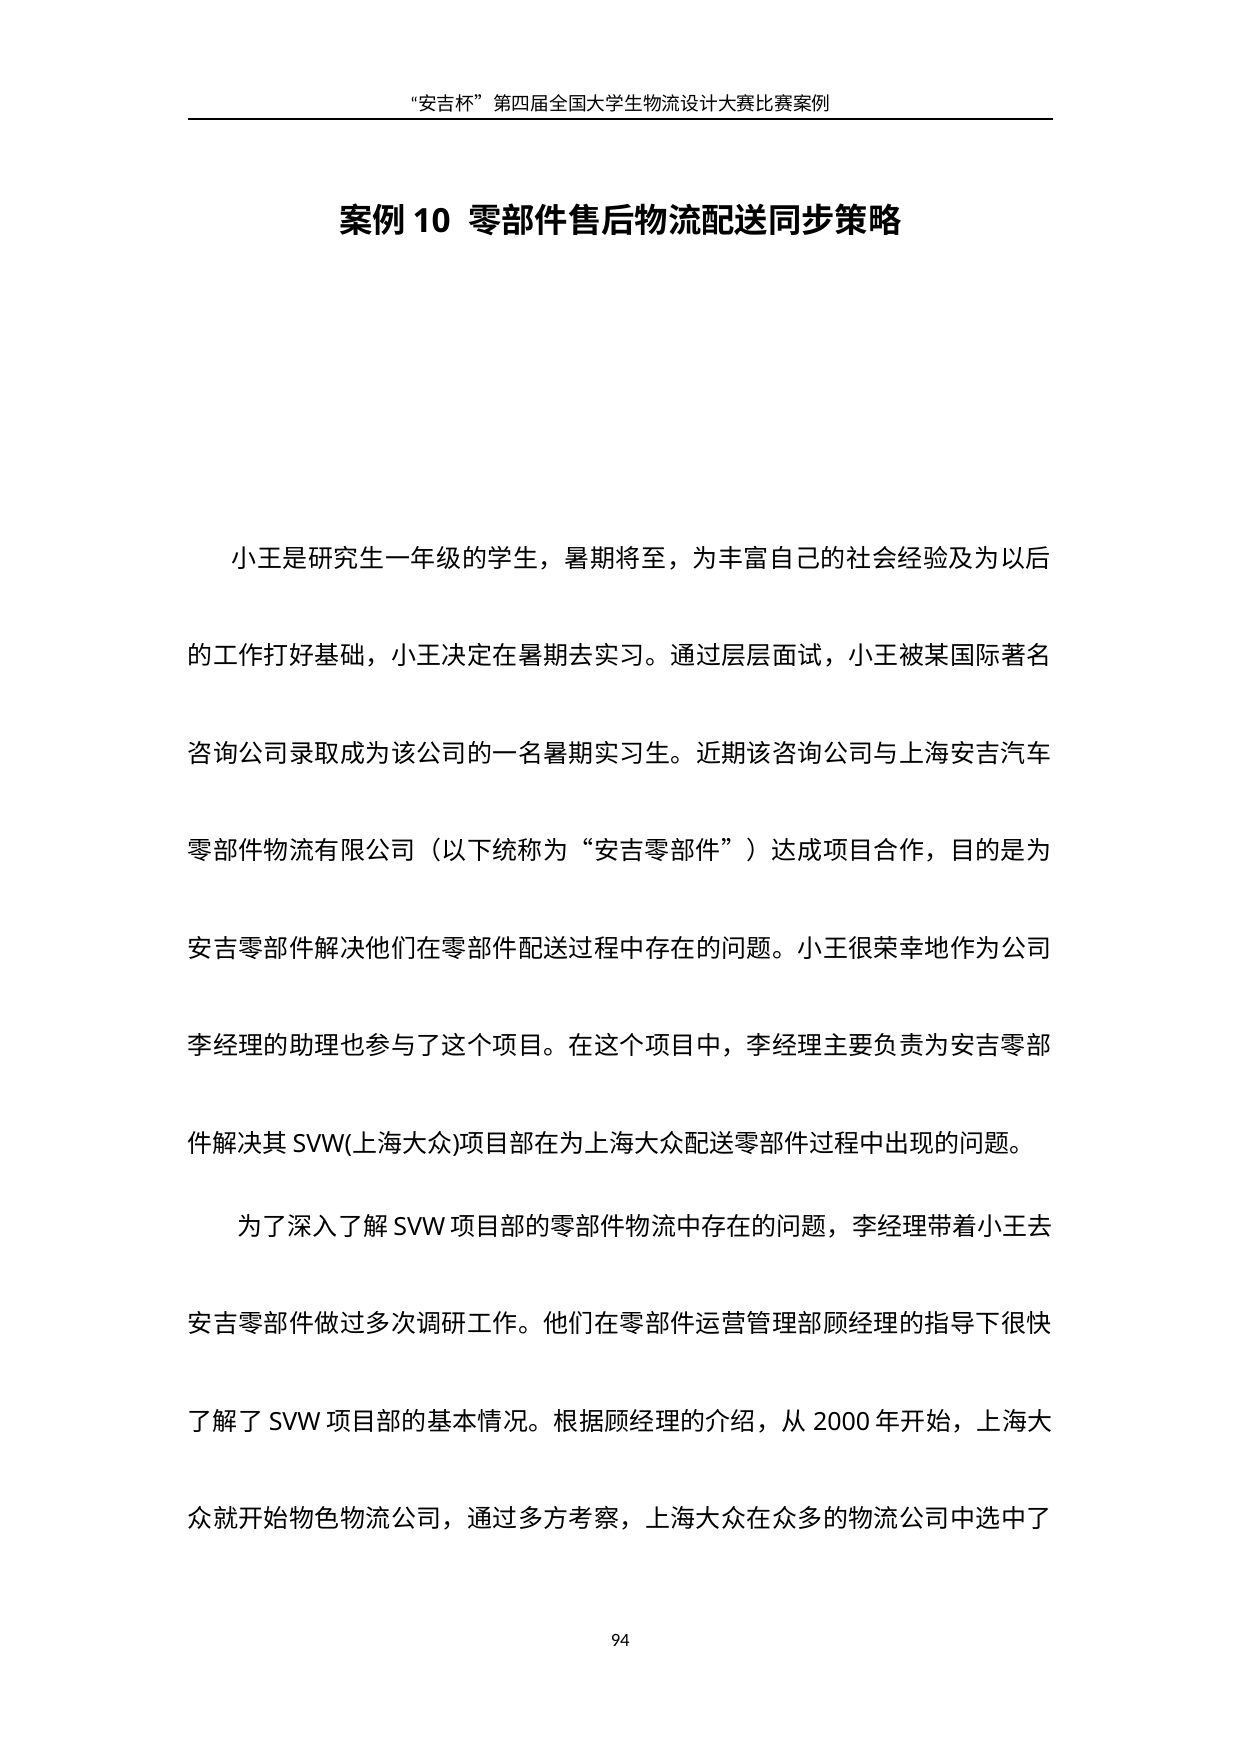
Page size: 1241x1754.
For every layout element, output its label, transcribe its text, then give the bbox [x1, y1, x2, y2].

subtitle 案例10 零部件售后物流配送同步策略 [187, 185, 1053, 250]
text 小王是研究生一年级的学生，暑期将至，为丰富自己的社会经验及为以后的工作打好基础，小王决定在暑期去实习。通过层层面试，小王被某国际著名咨询公司录取成为该公司的一名暑期实习生。近期该咨询公司与上海安吉汽车零部件物流有限公司（以下统称为“安吉零部件”）达成项目合作，目的是为安吉零部件解决他们在零部件配送过程中存在的问题。小王很荣幸地作为公司李经理的助理也参与了这个项目。在这个项目中，李经理主要负责为安吉零部件解决其SVW(上海大众)项目部在为上海大众配送零部件过程中出现的问题。 [187, 524, 1053, 1174]
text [187, 1192, 1053, 1549]
